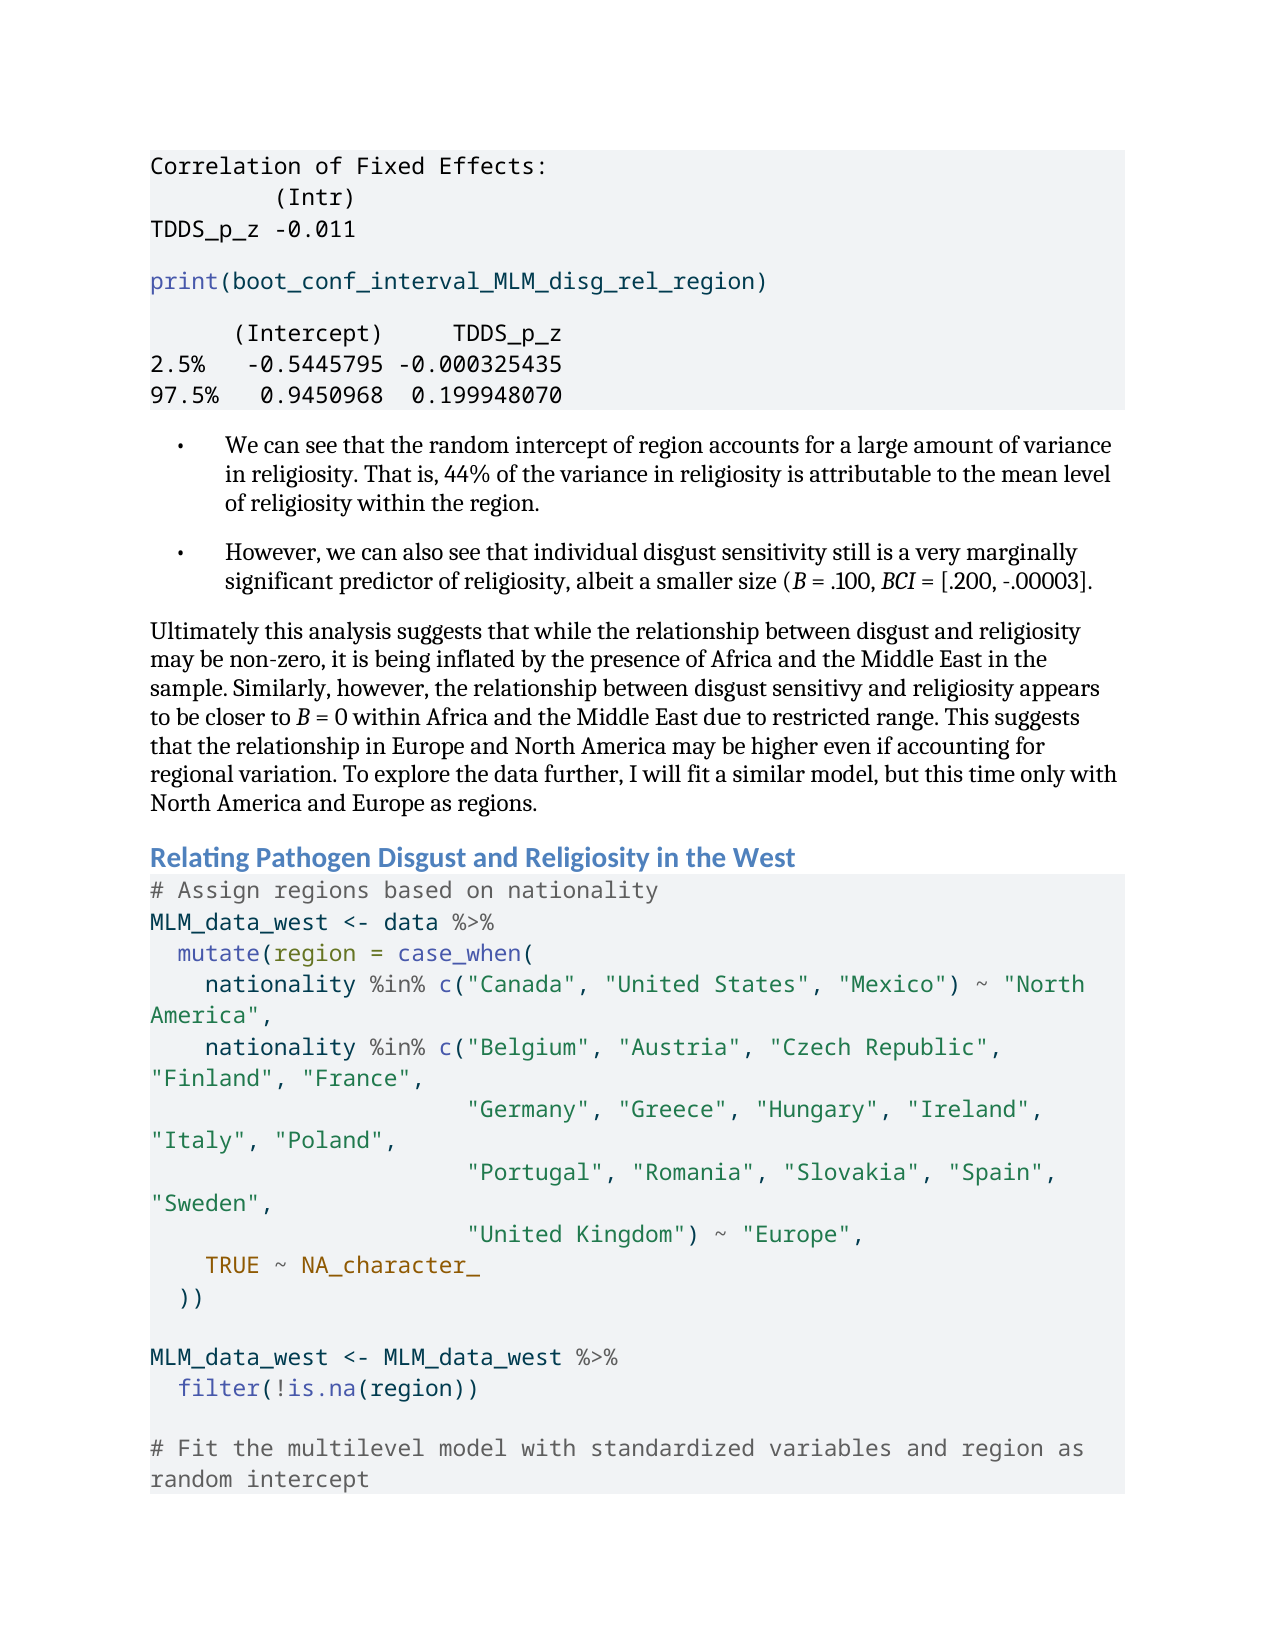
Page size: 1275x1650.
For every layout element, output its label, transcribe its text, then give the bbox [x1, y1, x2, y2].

text (Intercept) TDDS_p_z 2.5% -0.5445795 -0.000325435 97.5% 0.9450968 0.199948070 [150, 317, 1125, 410]
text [150, 874, 1125, 1494]
subtitle Relating Pathogen Disgust and Religiosity in the West [150, 839, 1125, 874]
text Ultimately this analysis suggests that while the relationship between disgust and religiosity may be non-zero, it is being inflated by the presence of Africa and the Middle East in the sample. Similarly, however, the relationship between disgust sensitivy and religiosity appears to be closer to B = 0 within Africa and the Middle East due to restricted range. This suggests that the relationship in Europe and North America may be higher even if accounting for regional variation. To explore the data further, I will fit a similar model, but this time only with North America and Europe as regions. [150, 617, 1125, 818]
text print(boot_conf_interval_MLM_disg_rel_region) [150, 264, 1125, 296]
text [150, 150, 1125, 244]
list We can see that the random intercept of region accounts for a large amount of variance in religiosity. That is, 44% of the variance in religiosity is attributable to the mean level of religiosity within the region. [175, 431, 1125, 517]
list However, we can also see that individual disgust sensitivity still is a very marginally significant predictor of religiosity, albeit a smaller size (B = .100, BCI = [.200, -.00003]. [175, 538, 1125, 596]
